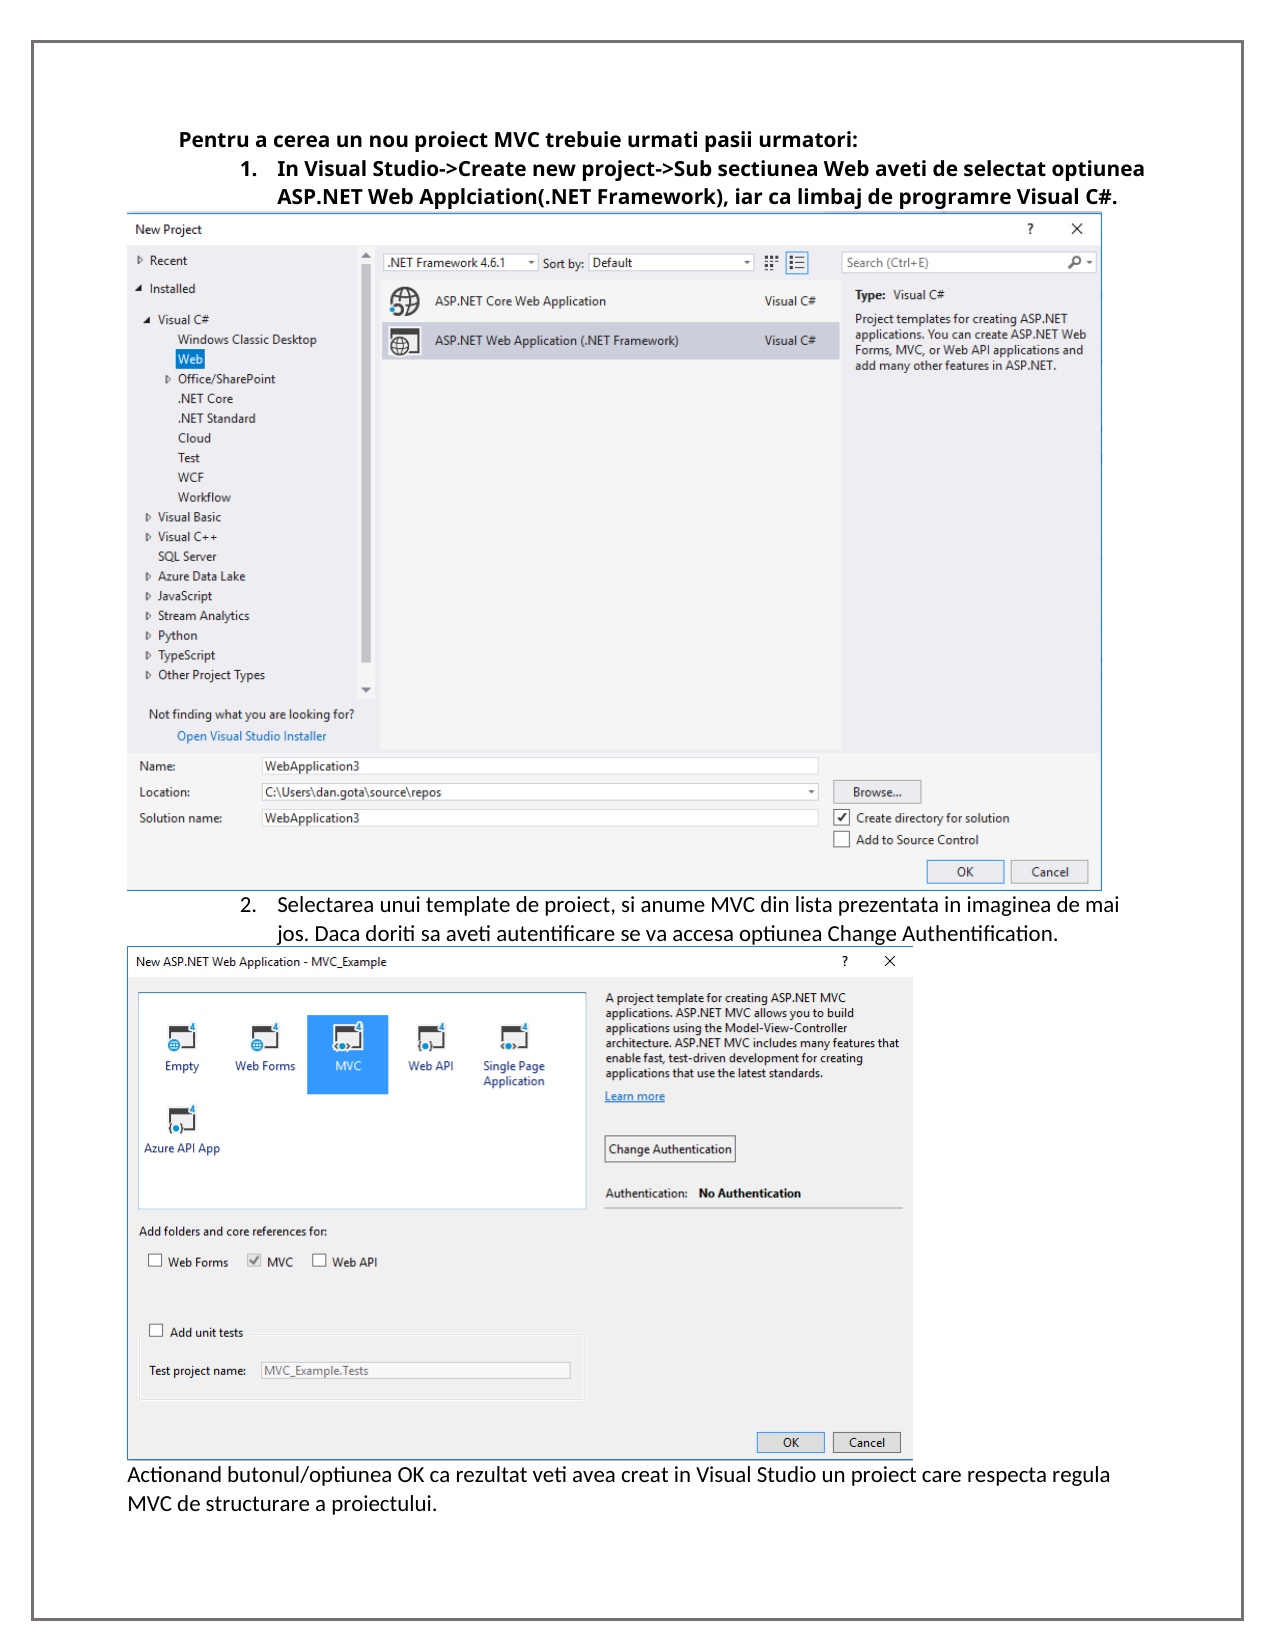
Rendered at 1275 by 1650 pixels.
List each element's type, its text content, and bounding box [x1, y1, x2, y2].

subtitle Pentru a cerea un nou proiect MVC trebuie urmati pasii urmatori: [178, 126, 1150, 154]
picture [127, 946, 913, 1461]
list Selectarea unui template de proiect, si anume MVC din lista prezentata in imaginea de mai jos. Daca doriti sa aveti autentificare se va accesa optiunea Change Authentification. [239, 891, 1150, 947]
subtitle In Visual Studio->Create new project->Sub sectiunea Web aveti de selectat optiunea ASP.NET Web Applciation(.NET Framework), iar ca limbaj de programre Visual C#. [239, 154, 1150, 211]
text Actionand butonul/optiunea OK ca rezultat veti avea creat in Visual Studio un proiect care respecta regula MVC de structurare a proiectului. [127, 1461, 1150, 1517]
picture [127, 211, 1103, 891]
